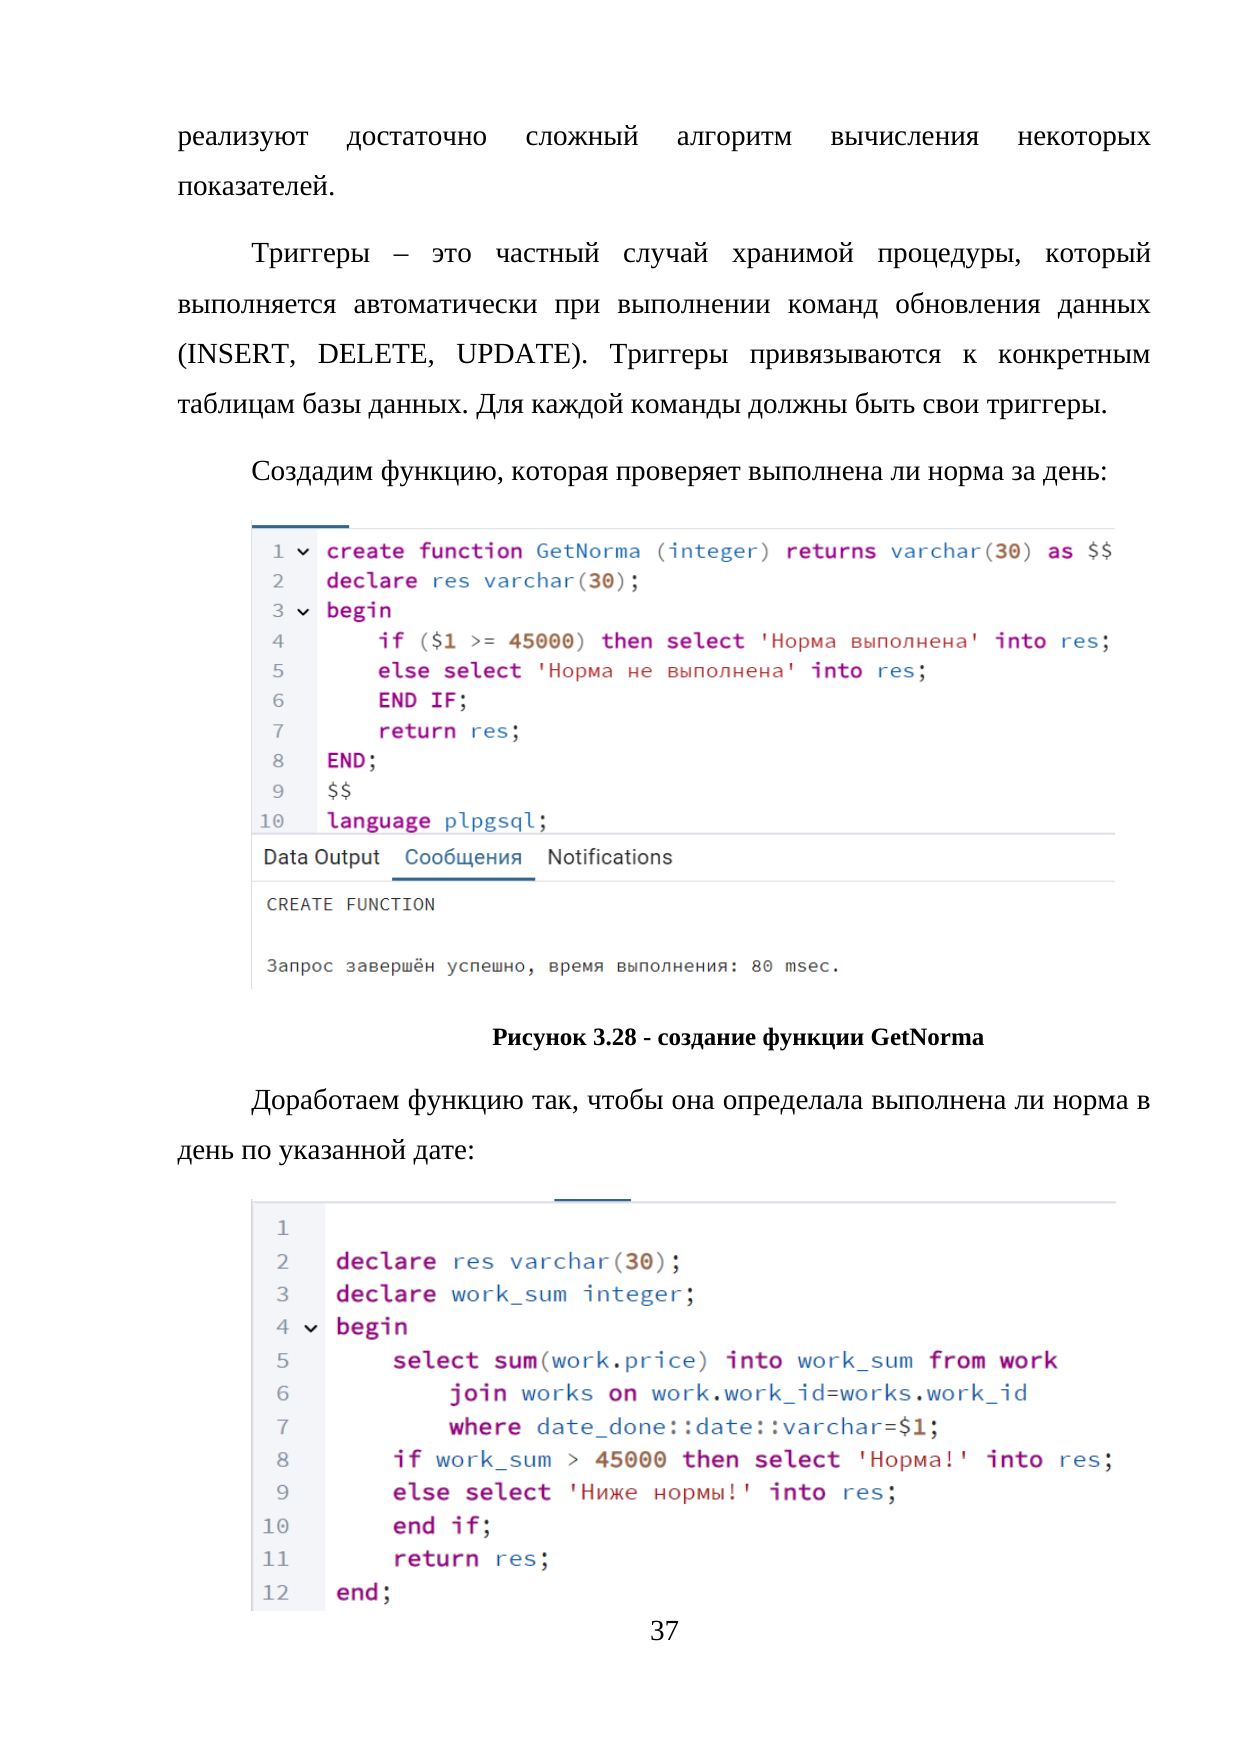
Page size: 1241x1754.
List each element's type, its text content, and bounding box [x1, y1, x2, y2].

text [177, 118, 1152, 202]
text Создадим функцию, которая проверяет выполнена ли норма за день: [177, 453, 1152, 487]
text Рисунок 3.28 - создание функции GetNorma [251, 1022, 1152, 1051]
picture [251, 520, 1115, 989]
text Триггеры – это частный случай хранимой процедуры, который выполняется автоматически при выполнении команд обновления данных (INSERT, DELETE, UPDATE). Триггеры привязываются к конкретным таблицам базы данных. Для каждой команды должны быть свои триггеры. [177, 235, 1152, 420]
text Доработаем функцию так, чтобы она определала выполнена ли норма в день по указанной дате: [177, 1082, 1152, 1166]
picture [251, 1199, 1117, 1611]
